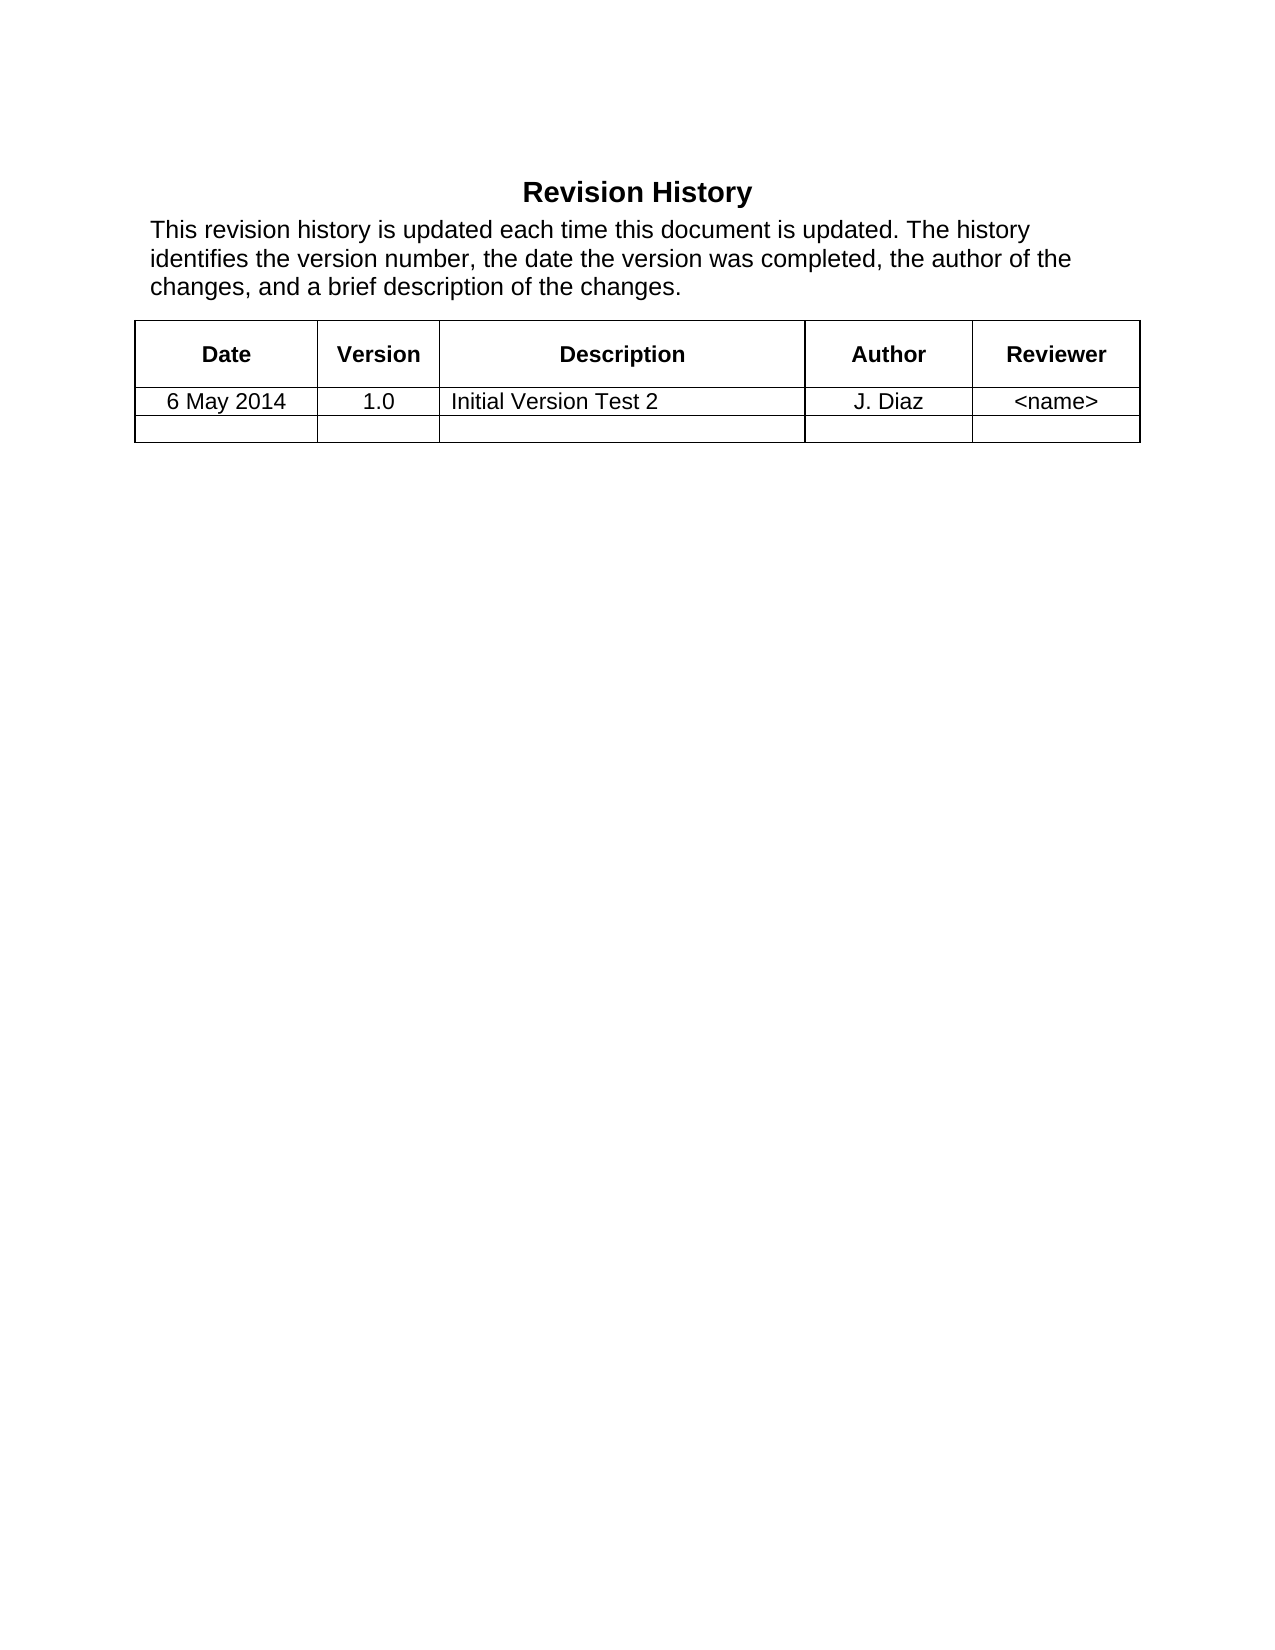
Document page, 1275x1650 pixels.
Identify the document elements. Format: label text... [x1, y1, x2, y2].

table_cell [440, 416, 804, 442]
table_cell [806, 416, 972, 442]
table_cell [136, 416, 317, 442]
subtitle Revision History [150, 175, 1125, 208]
table_cell [318, 416, 439, 442]
table_cell 1.0 [318, 388, 439, 414]
table_cell Initial Version Test 2 [440, 388, 804, 414]
table_cell <name> [973, 388, 1139, 414]
table_header Date [136, 321, 317, 387]
table_header Description [440, 321, 804, 387]
table_cell 6 May 2014 [136, 388, 317, 414]
table_header Reviewer [973, 321, 1139, 387]
table_cell J. Diaz [806, 388, 972, 414]
table_cell [973, 416, 1139, 442]
table_header Version [318, 321, 439, 387]
table_header Author [806, 321, 972, 387]
text This revision history is updated each time this document is updated. The history identifies the version number, the date the version was completed, the author of the changes, and a brief description of the changes. [150, 215, 1125, 301]
